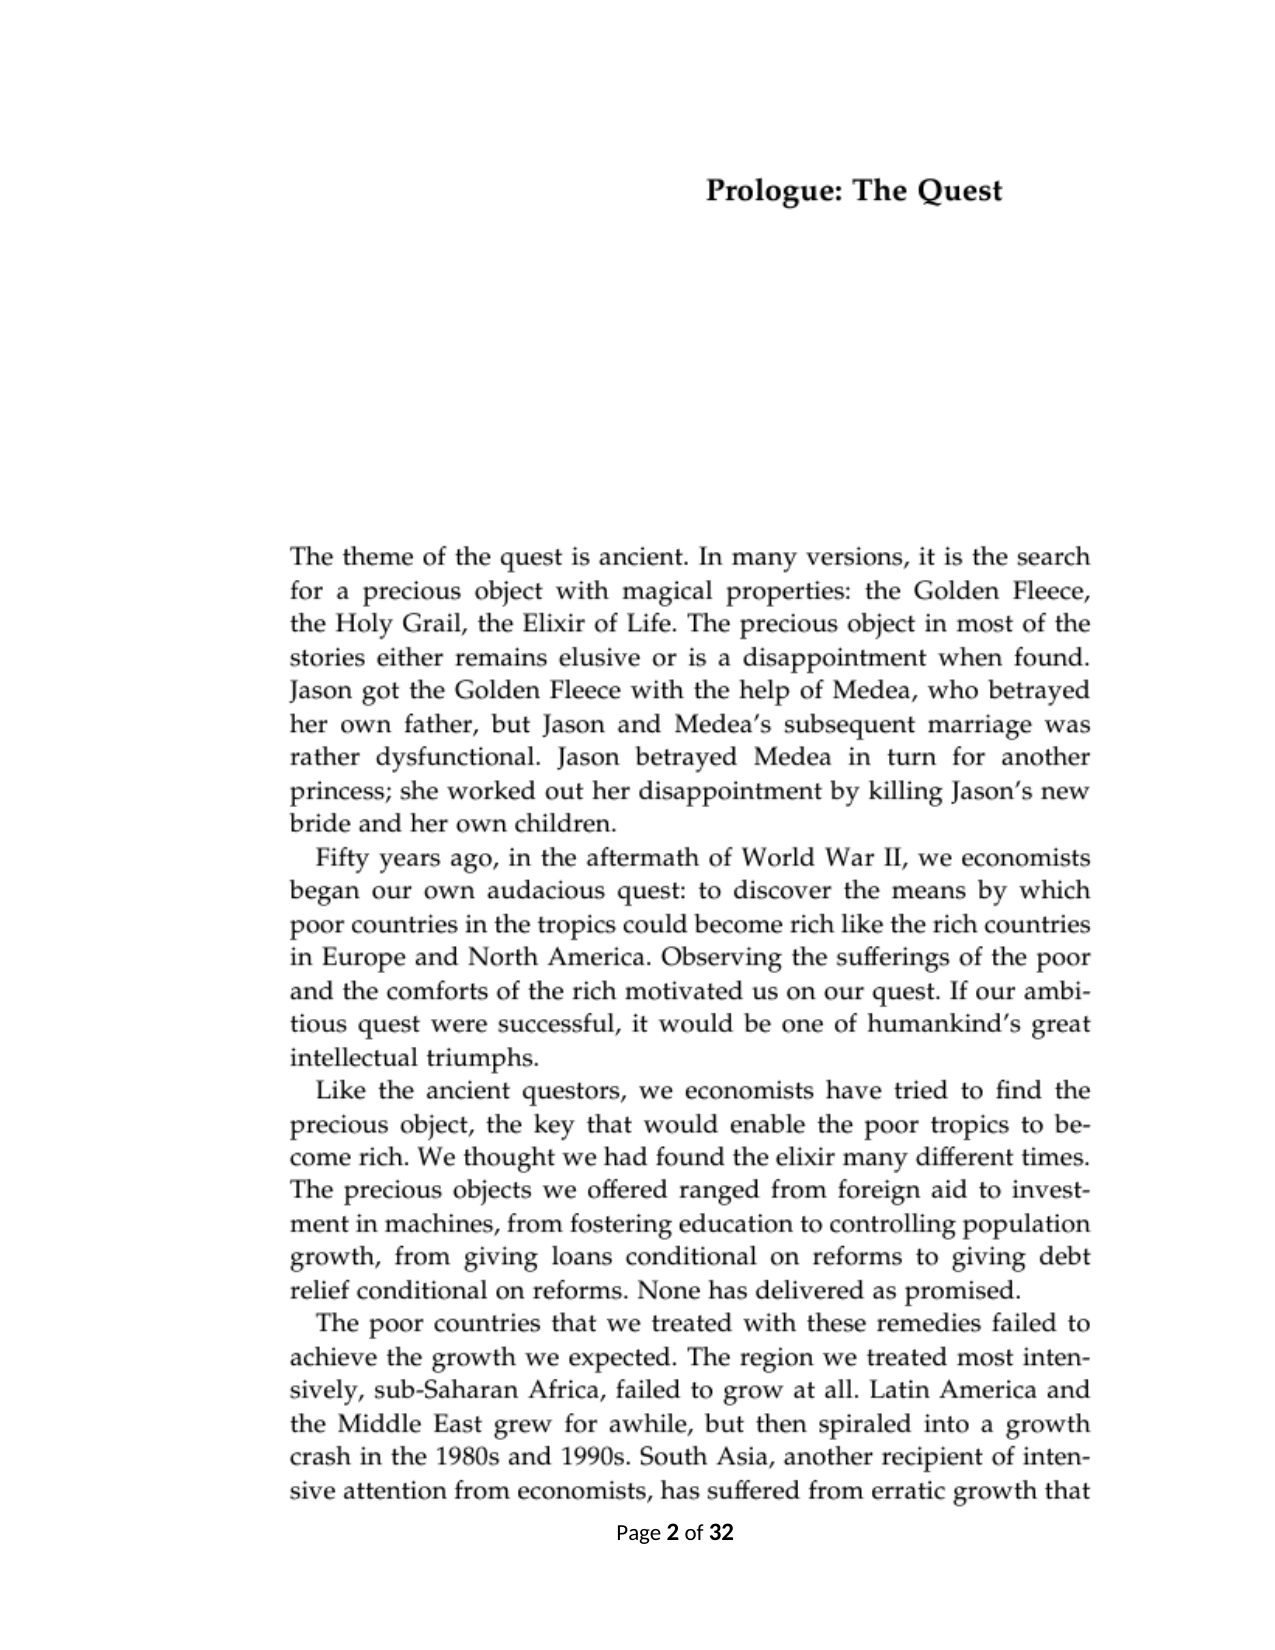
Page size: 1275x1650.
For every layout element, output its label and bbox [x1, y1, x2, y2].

picture [281, 112, 1107, 1516]
